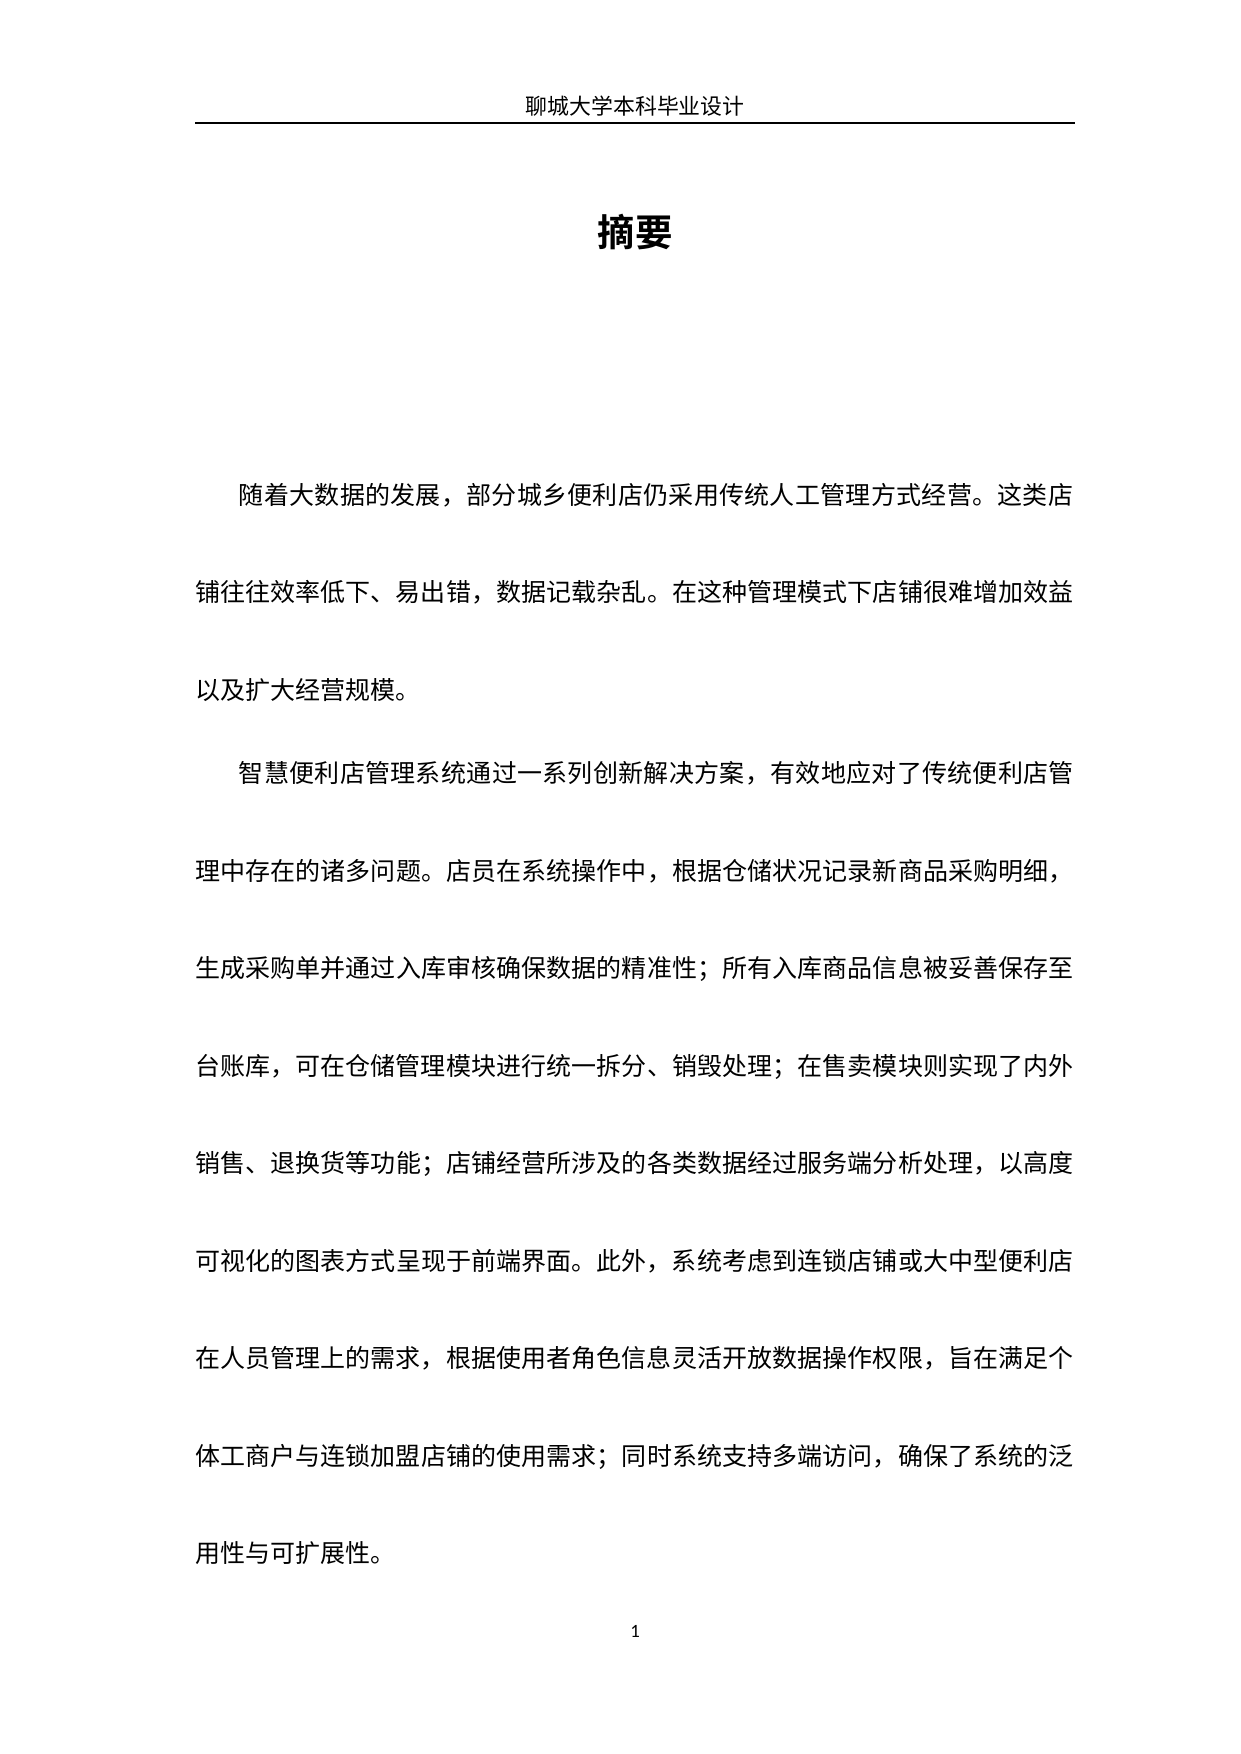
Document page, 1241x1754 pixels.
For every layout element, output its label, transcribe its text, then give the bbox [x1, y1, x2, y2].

subtitle 摘要 [195, 197, 1075, 262]
text 智慧便利店管理系统通过一系列创新解决方案，有效地应对了传统便利店管理中存在的诸多问题。店员在系统操作中，根据仓储状况记录新商品采购明细，生成采购单并通过入库审核确保数据的精准性；所有入库商品信息被妥善保存至台账库，可在仓储管理模块进行统一拆分、销毁处理；在售卖模块则实现了内外销售、退换货等功能；店铺经营所涉及的各类数据经过服务端分析处理，以高度可视化的图表方式呈现于前端界面。此外，系统考虑到连锁店铺或大中型便利店在人员管理上的需求，根据使用者角色信息灵活开放数据操作权限，旨在满足个体工商户与连锁加盟店铺的使用需求；同时系统支持多端访问，确保了系统的泛用性与可扩展性。 [195, 739, 1075, 1584]
text 随着大数据的发展，部分城乡便利店仍采用传统人工管理方式经营。这类店铺往往效率低下、易出错，数据记载杂乱。在这种管理模式下店铺很难增加效益以及扩大经营规模。 [195, 461, 1075, 721]
